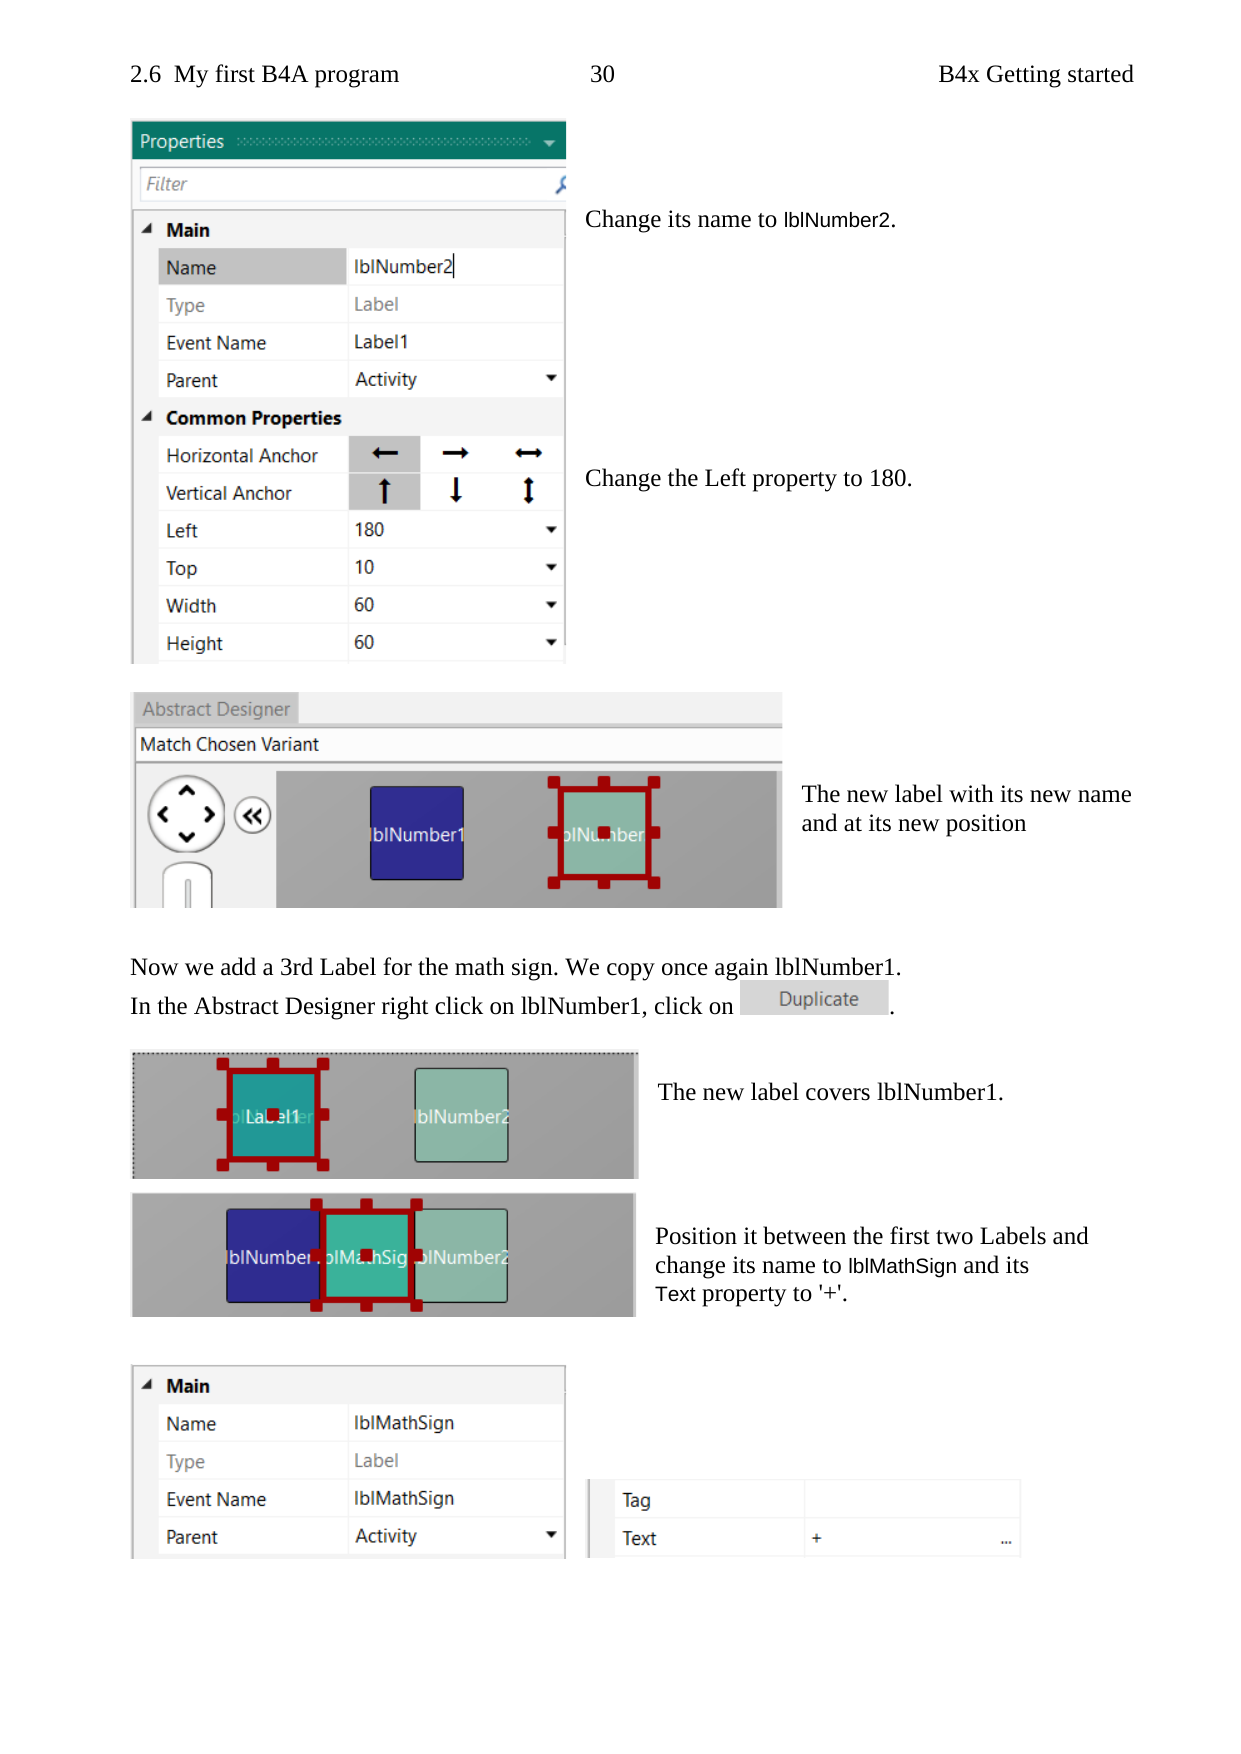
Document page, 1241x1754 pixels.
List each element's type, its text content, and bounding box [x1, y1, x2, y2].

picture [130, 1192, 637, 1317]
text The new label with its new name and at its new position [783, 779, 1134, 837]
text Position it between the first two Labels and change its name to lblMathSign and its [637, 1221, 1134, 1278]
picture [129, 1049, 639, 1179]
text Change its name to lblNumber2. [567, 204, 1134, 233]
text The new label covers lblNumber1. [639, 1077, 1134, 1106]
picture [130, 1364, 567, 1559]
picture [740, 980, 889, 1015]
picture [585, 1479, 1022, 1558]
picture [130, 118, 567, 664]
text Now we add a 3rd Label for the math sign. We copy once again lblNumber1. [130, 952, 1134, 981]
text Text property to '+'. [637, 1278, 1134, 1307]
picture [130, 692, 783, 908]
text In the Abstract Designer right click on lblNumber1, click on . [130, 981, 1134, 1020]
text Change the Left property to 180. [567, 463, 1134, 492]
